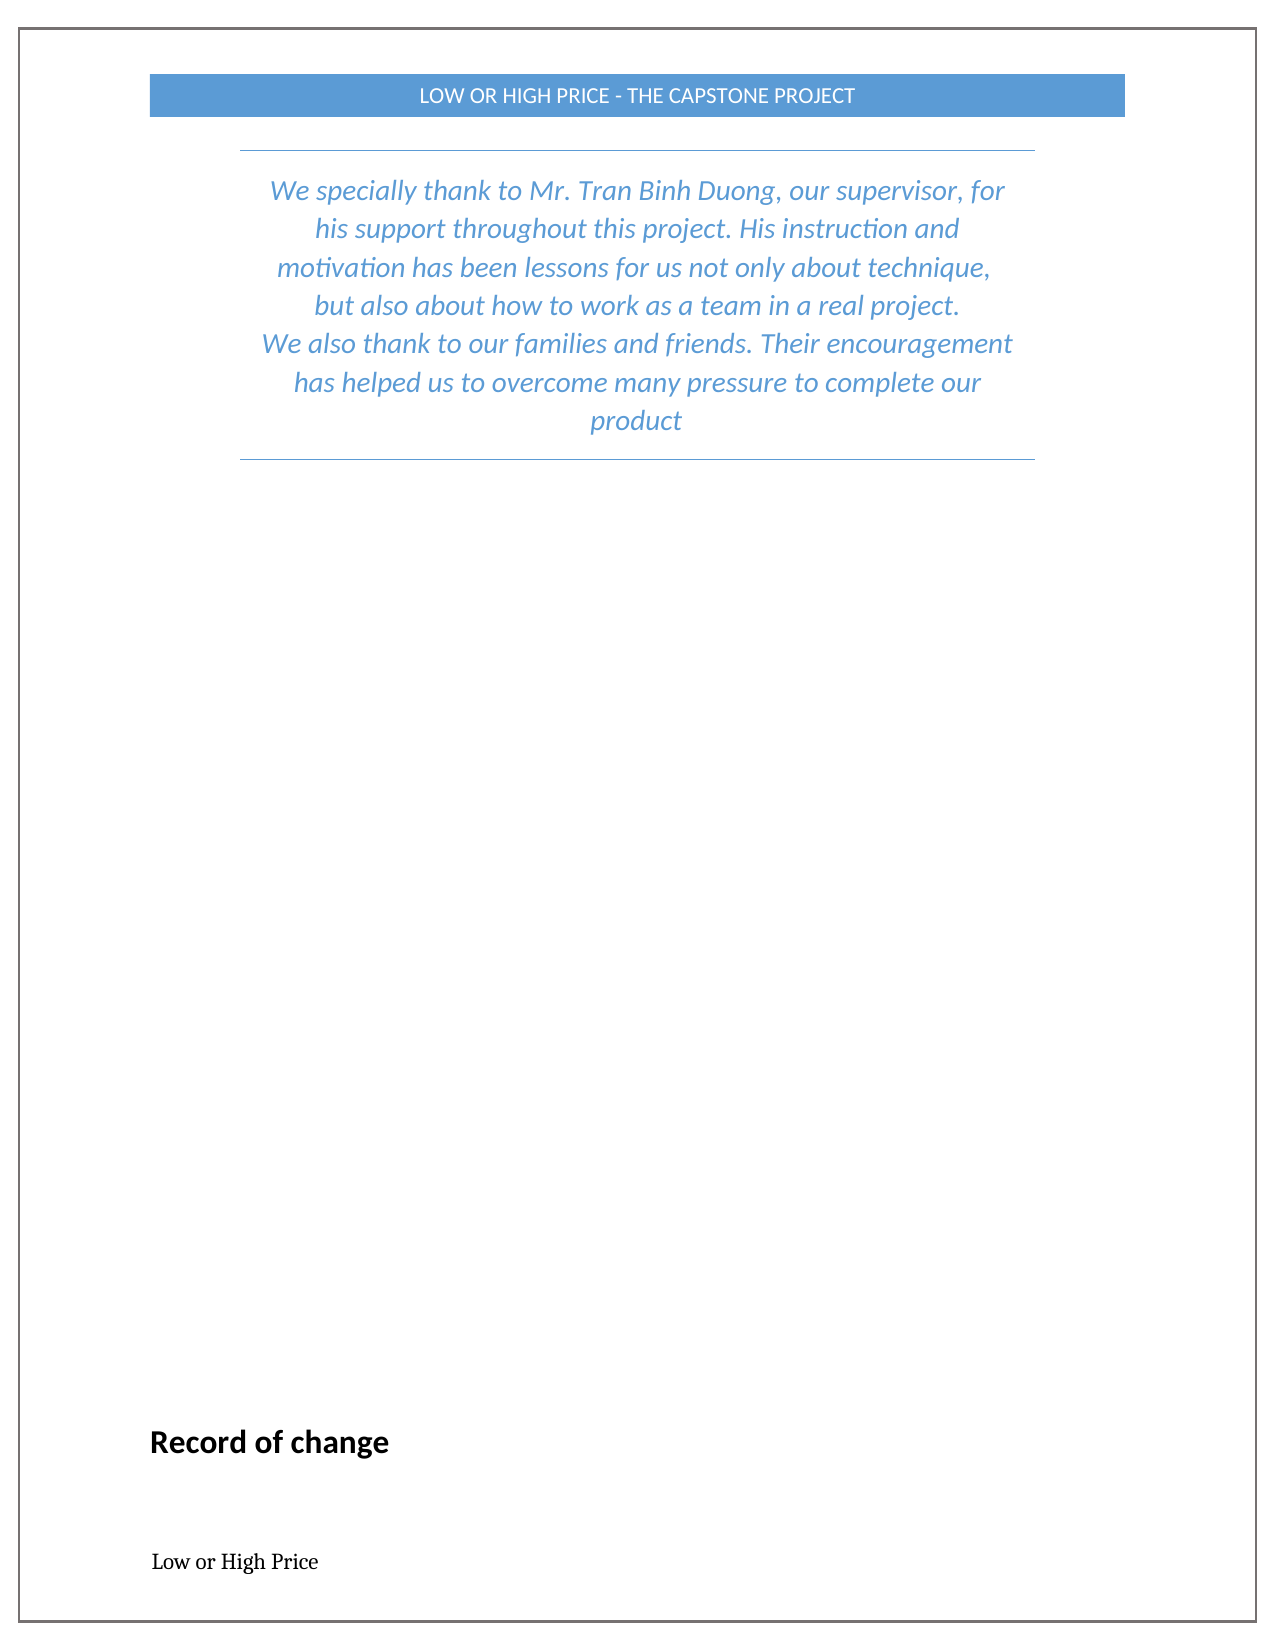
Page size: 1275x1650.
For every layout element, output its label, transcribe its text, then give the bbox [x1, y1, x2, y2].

text We specially thank to Mr. Tran Binh Duong, our supervisor, for his support throughout this project. His instruction and motivation has been lessons for us not only about technique, but also about how to work as a team in a real project. We also thank to our families and friends. Their encouragement has helped us to overcome many pressure to complete our product [240, 151, 1035, 459]
text Record of change [150, 1421, 1125, 1462]
